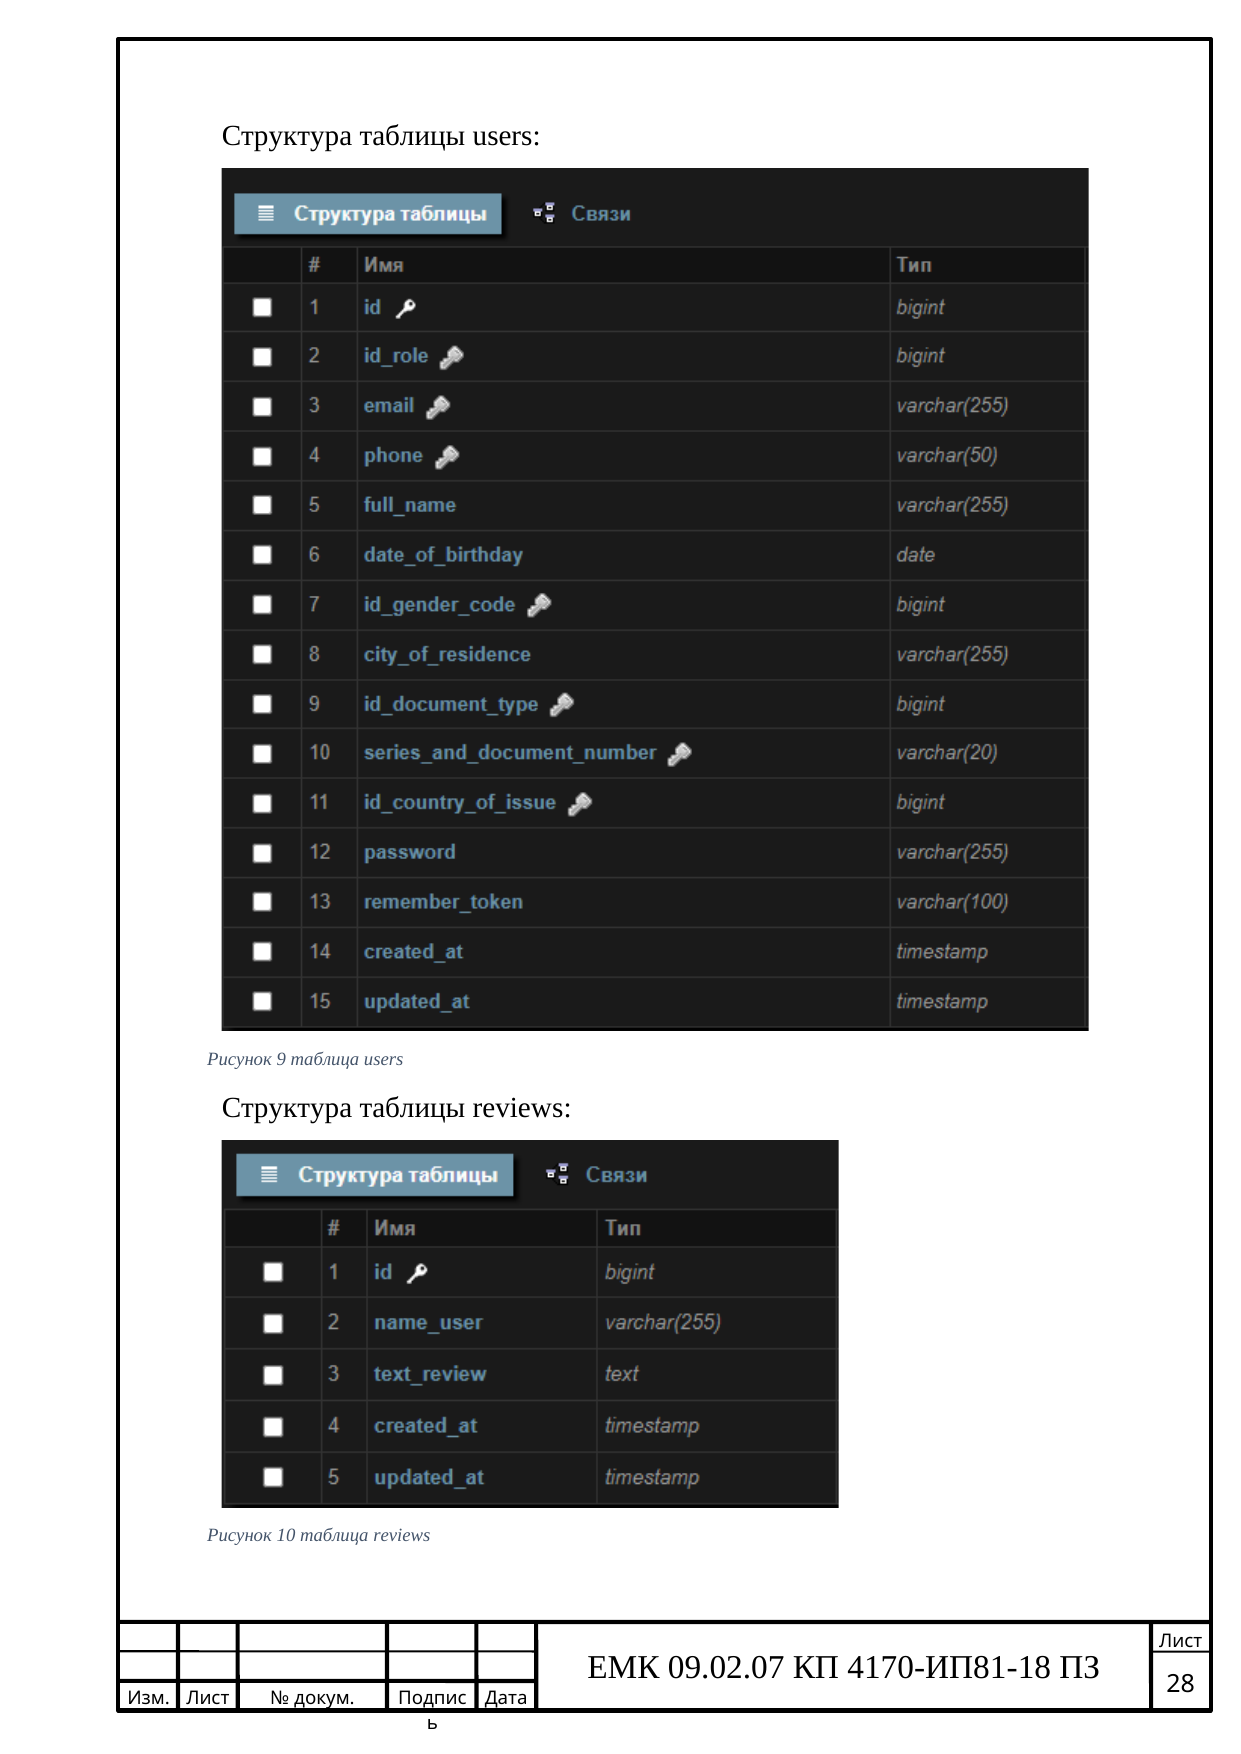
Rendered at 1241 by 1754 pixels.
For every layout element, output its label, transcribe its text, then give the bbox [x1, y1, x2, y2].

text Рисунок 9 таблица users [148, 1048, 1181, 1069]
picture [221, 1140, 839, 1508]
text Структура таблицы reviews: [148, 1090, 1181, 1124]
text Структура таблицы users: [148, 118, 1181, 152]
picture [221, 168, 1089, 1031]
text Рисунок 10 таблица reviews [148, 1524, 1181, 1546]
